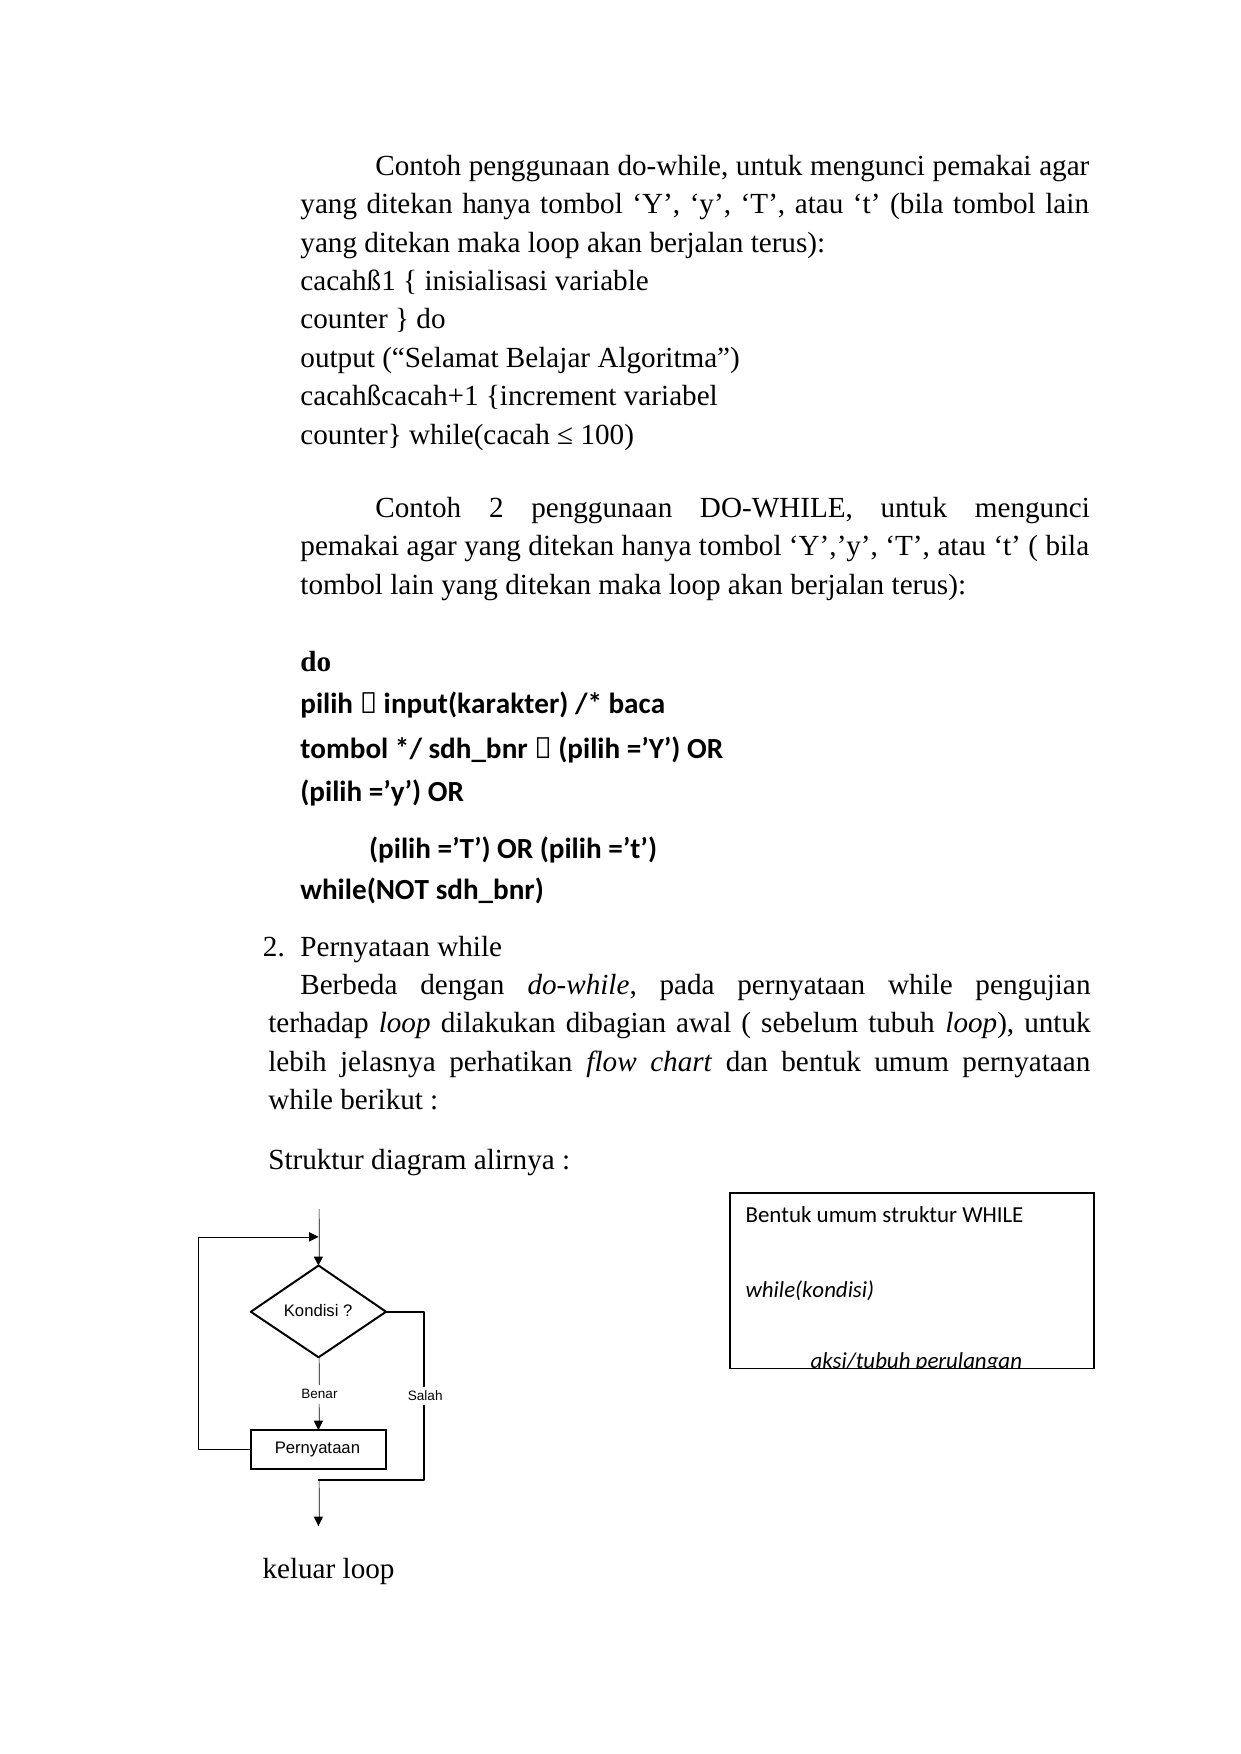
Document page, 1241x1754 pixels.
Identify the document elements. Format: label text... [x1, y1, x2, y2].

text output (“Selamat Belajar Algoritma”) cacahßcacah+1 {increment variabel counter} while(cacah ≤ 100) [300, 340, 765, 451]
text (pilih =’T’) OR (pilih =’t’) while(NOT sdh_bnr) [300, 830, 676, 907]
list Pernyataan while [263, 929, 1223, 962]
text Contoh penggunaan do-while, untuk mengunci pemakai agar yang ditekan hanya tombol ‘Y’, ‘y’, ‘T’, atau ‘t’ (bila tombol lain yang ditekan maka loop akan berjalan terus): [300, 148, 1090, 258]
text cacahß1 { inisialisasi variable counter } do [300, 263, 712, 335]
subtitle do [300, 644, 1223, 678]
text Struktur diagram alirnya : [268, 1142, 1223, 1176]
text pilih  input(karakter) /* baca tombol */ sdh_bnr  (pilih =’Y’) OR (pilih =’y’) OR [300, 682, 757, 808]
text Berbeda dengan do-while, pada pernyataan while pengujian terhadap loop dilakukan dibagian awal ( sebelum tubuh loop), untuk lebih jelasnya perhatikan flow chart dan bentuk umum pernyataan while berikut : [268, 967, 1091, 1116]
text Contoh 2 penggunaan DO-WHILE, untuk mengunci pemakai agar yang ditekan hanya tombol ‘Y’,’y’, ‘T’, atau ‘t’ ( bila tombol lain yang ditekan maka loop akan berjalan terus): [300, 490, 1090, 600]
text keluar loop [262, 1551, 1223, 1585]
